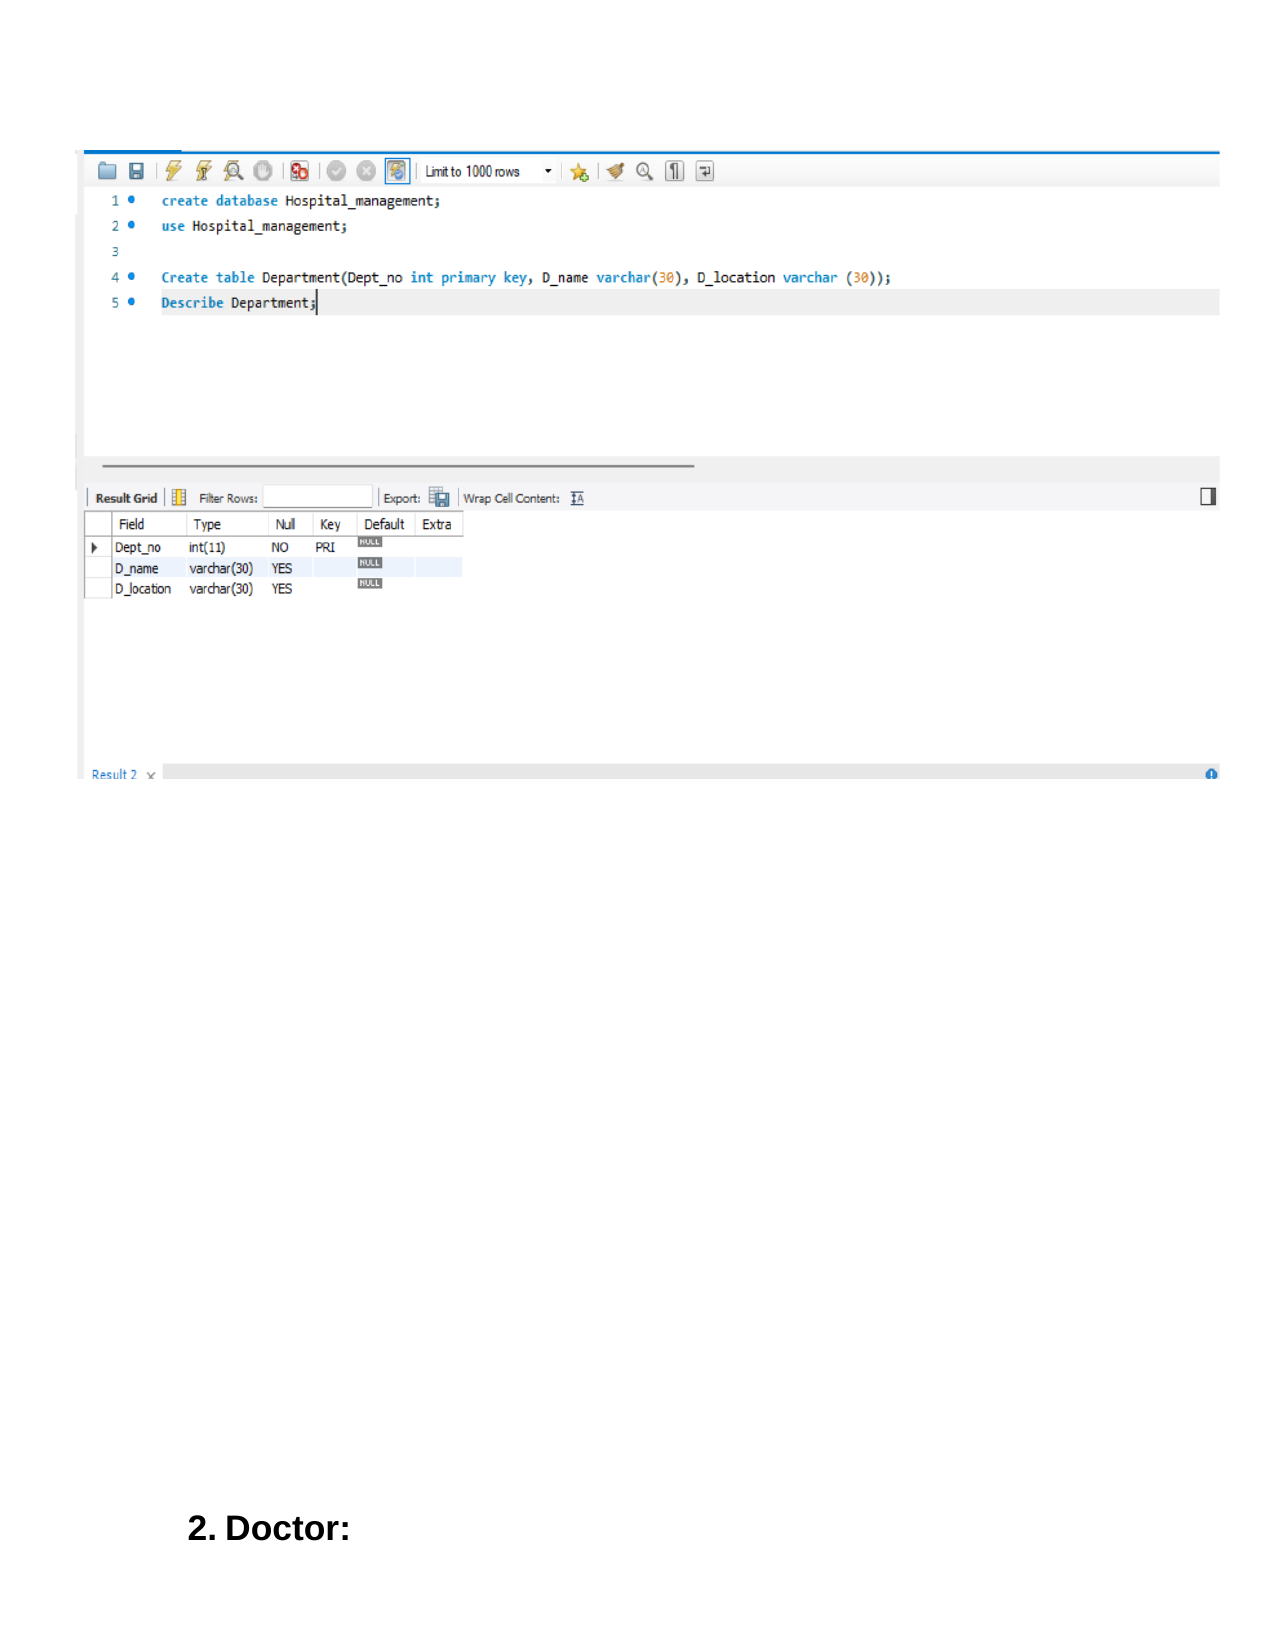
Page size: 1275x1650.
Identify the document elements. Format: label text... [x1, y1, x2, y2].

list Doctor: [187, 1507, 1144, 1548]
picture [75, 150, 1220, 779]
